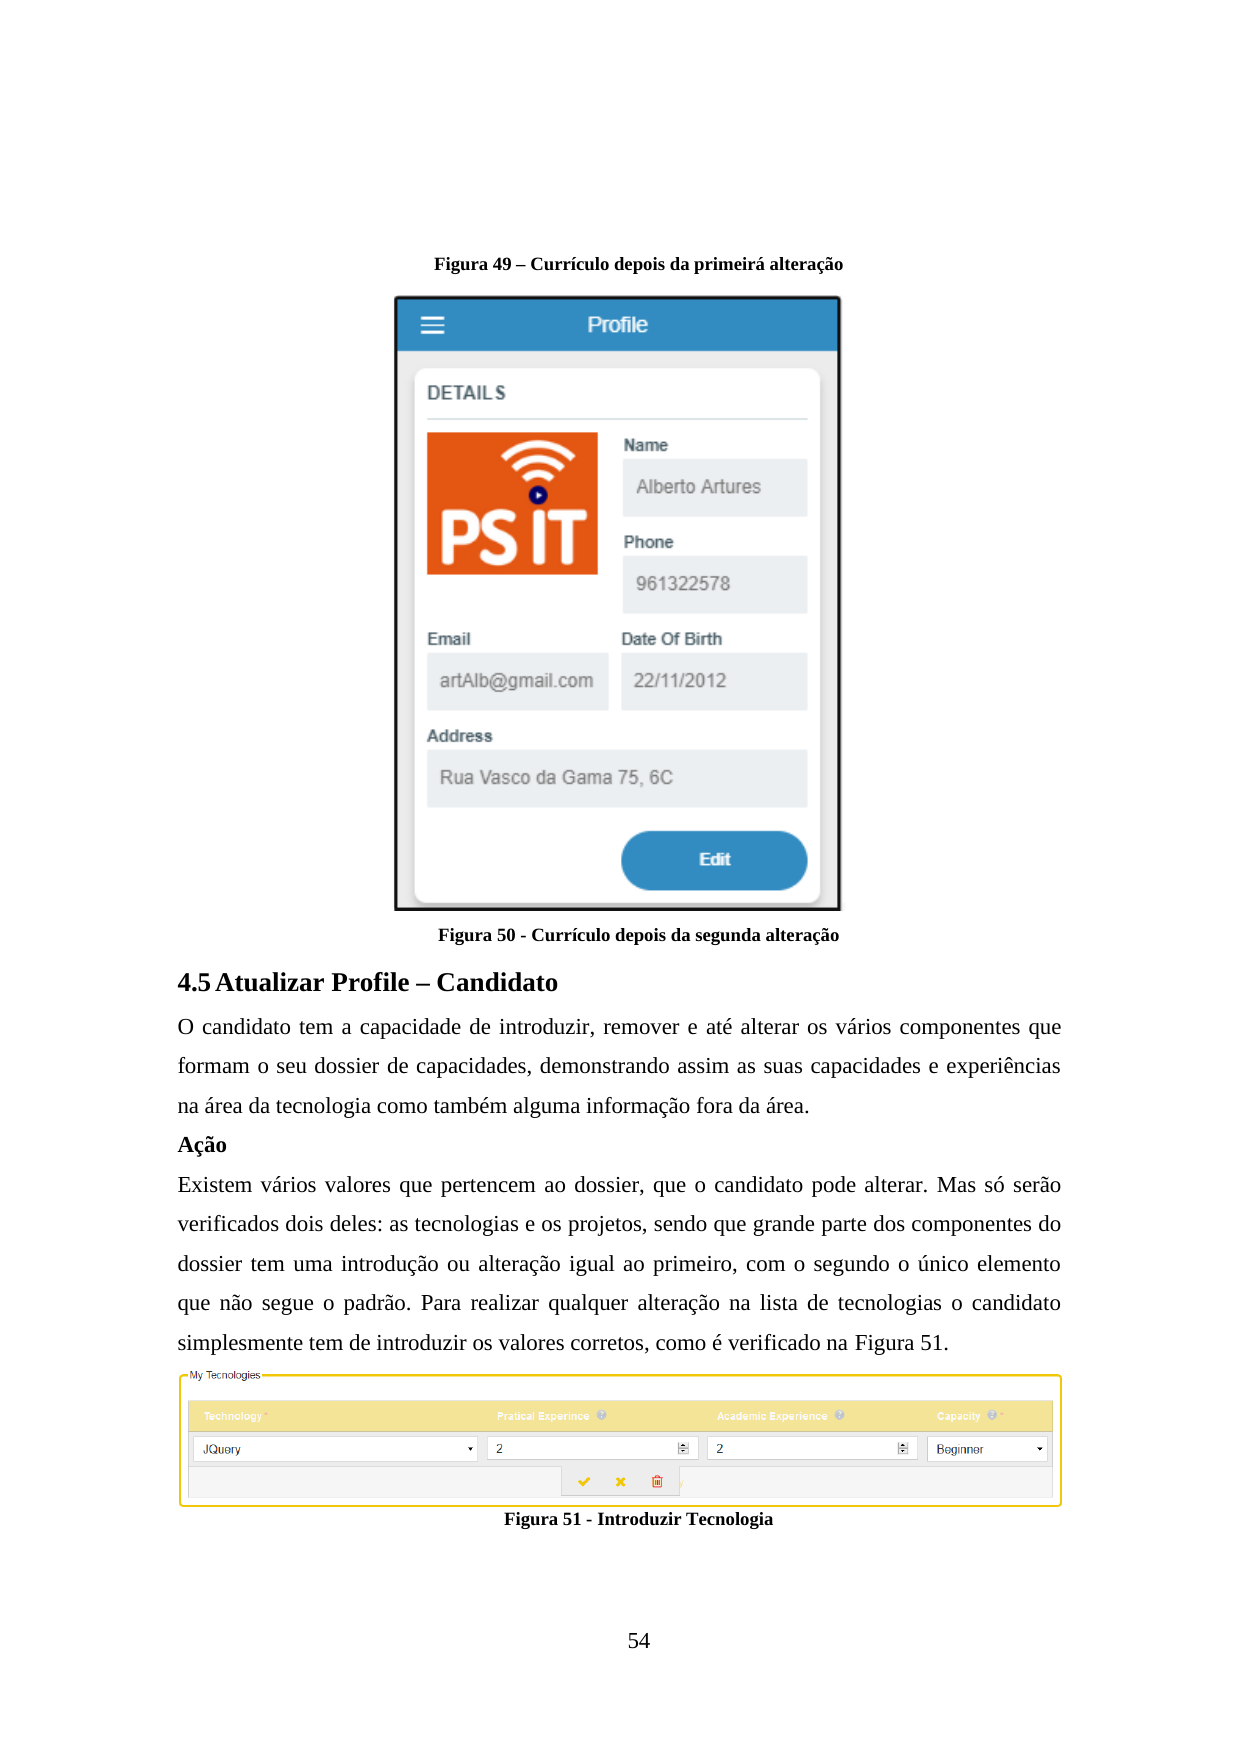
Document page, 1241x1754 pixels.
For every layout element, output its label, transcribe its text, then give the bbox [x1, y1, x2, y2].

picture [177, 1368, 1063, 1508]
subtitle Atualizar Profile – Candidato [177, 966, 1063, 997]
text Ação [177, 1131, 1063, 1158]
text O candidato tem a capacidade de introduzir, remover e até alterar os vários componentes que formam o seu dossier de capacidades, demonstrando assim as suas capacidades e experiências na área da tecnologia como também alguma informação fora da área. [177, 1013, 1063, 1118]
picture [393, 295, 847, 911]
